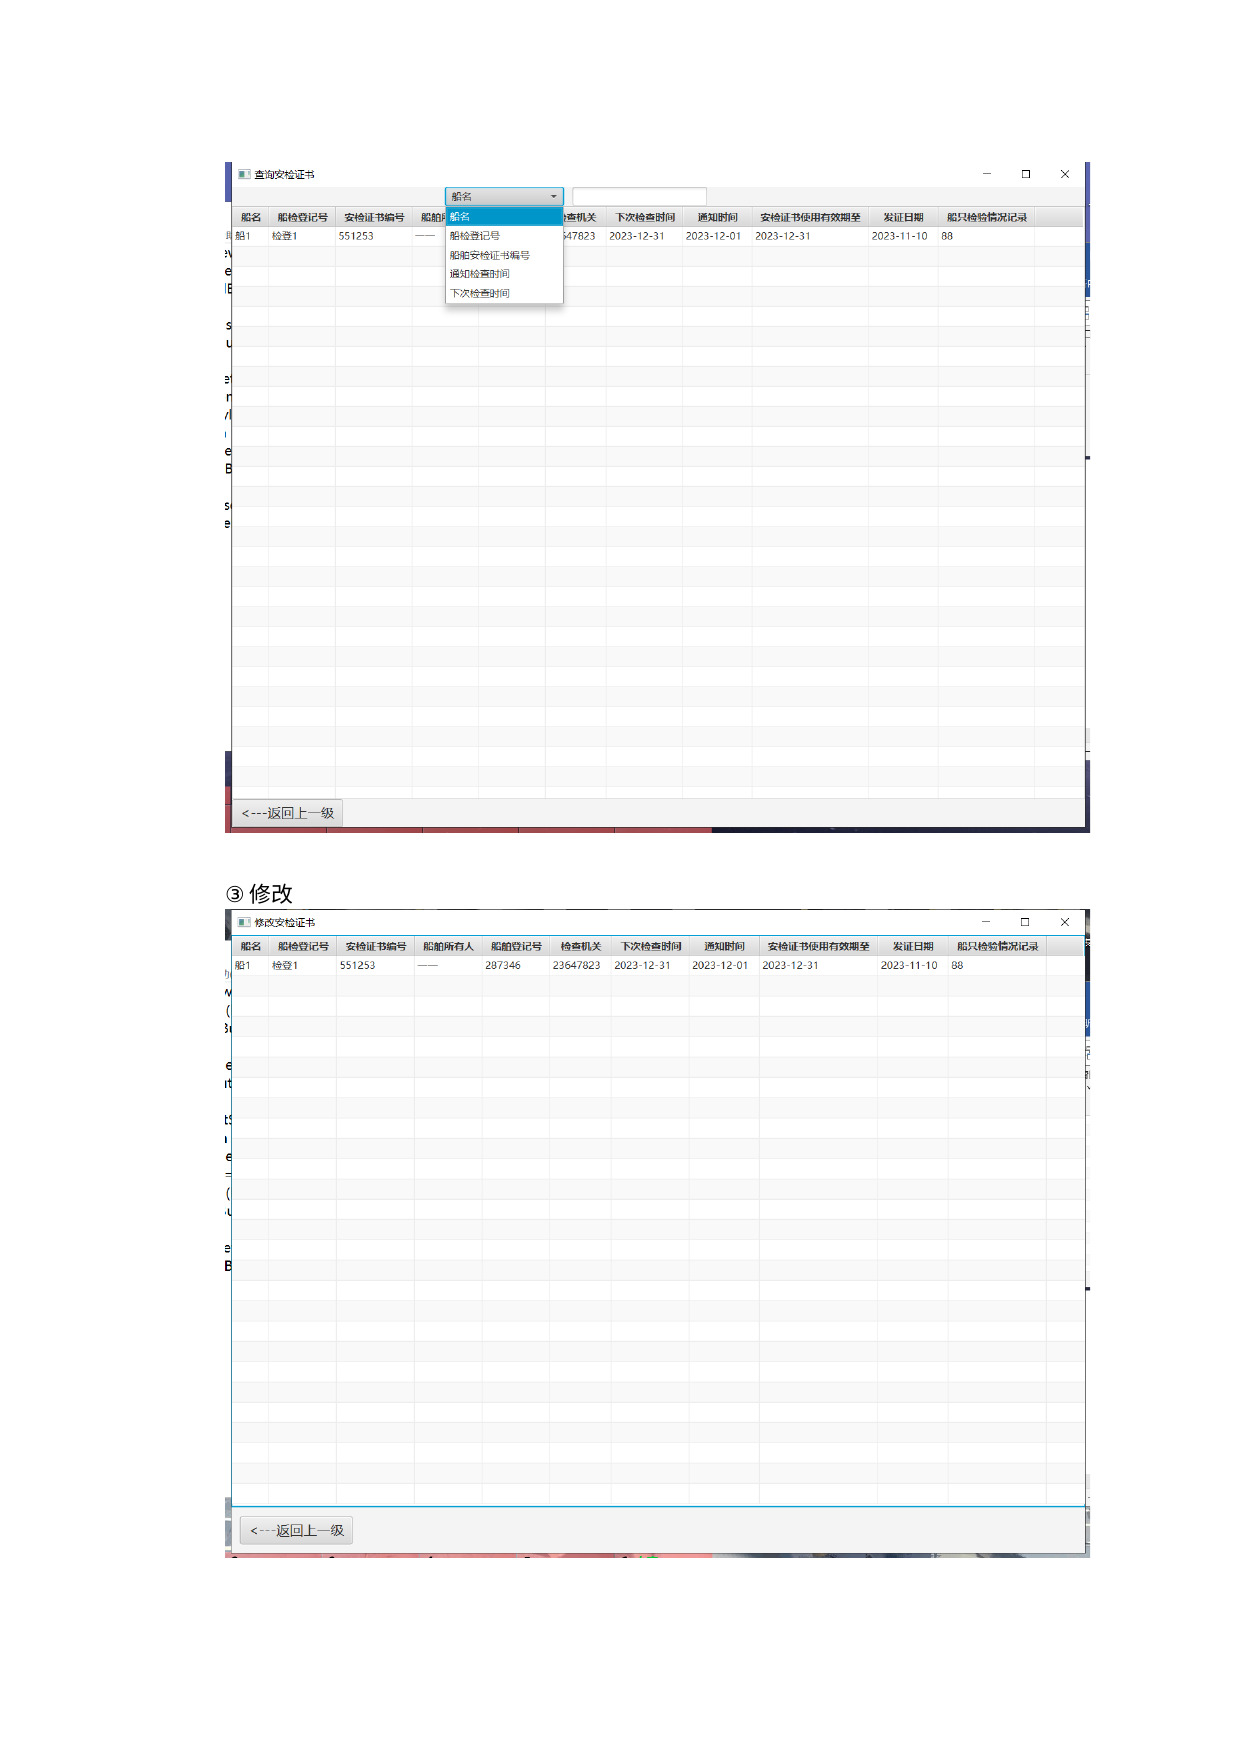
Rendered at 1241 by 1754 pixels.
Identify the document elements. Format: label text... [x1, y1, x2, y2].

list ①增加，这里保证“船名”和“船检登记号”唯一 ②查询 进行相关选择的模糊查询 ③修改信息，这里保证“船名”和“船检登记号”唯一 ④删除操作 ⑤查询到相关证书即将到期的相关信息 ③船只检验证书资料管理模块 1.增加操作 ②查询相关证书 ③修改相关证书信息 ④删除操作 ⑤查看即将到期的证书 ④船只安检证书资料管理模块 1.增 2.查询 ③修改 [225, 833, 1053, 909]
picture [225, 909, 1091, 1558]
picture [225, 162, 1091, 833]
